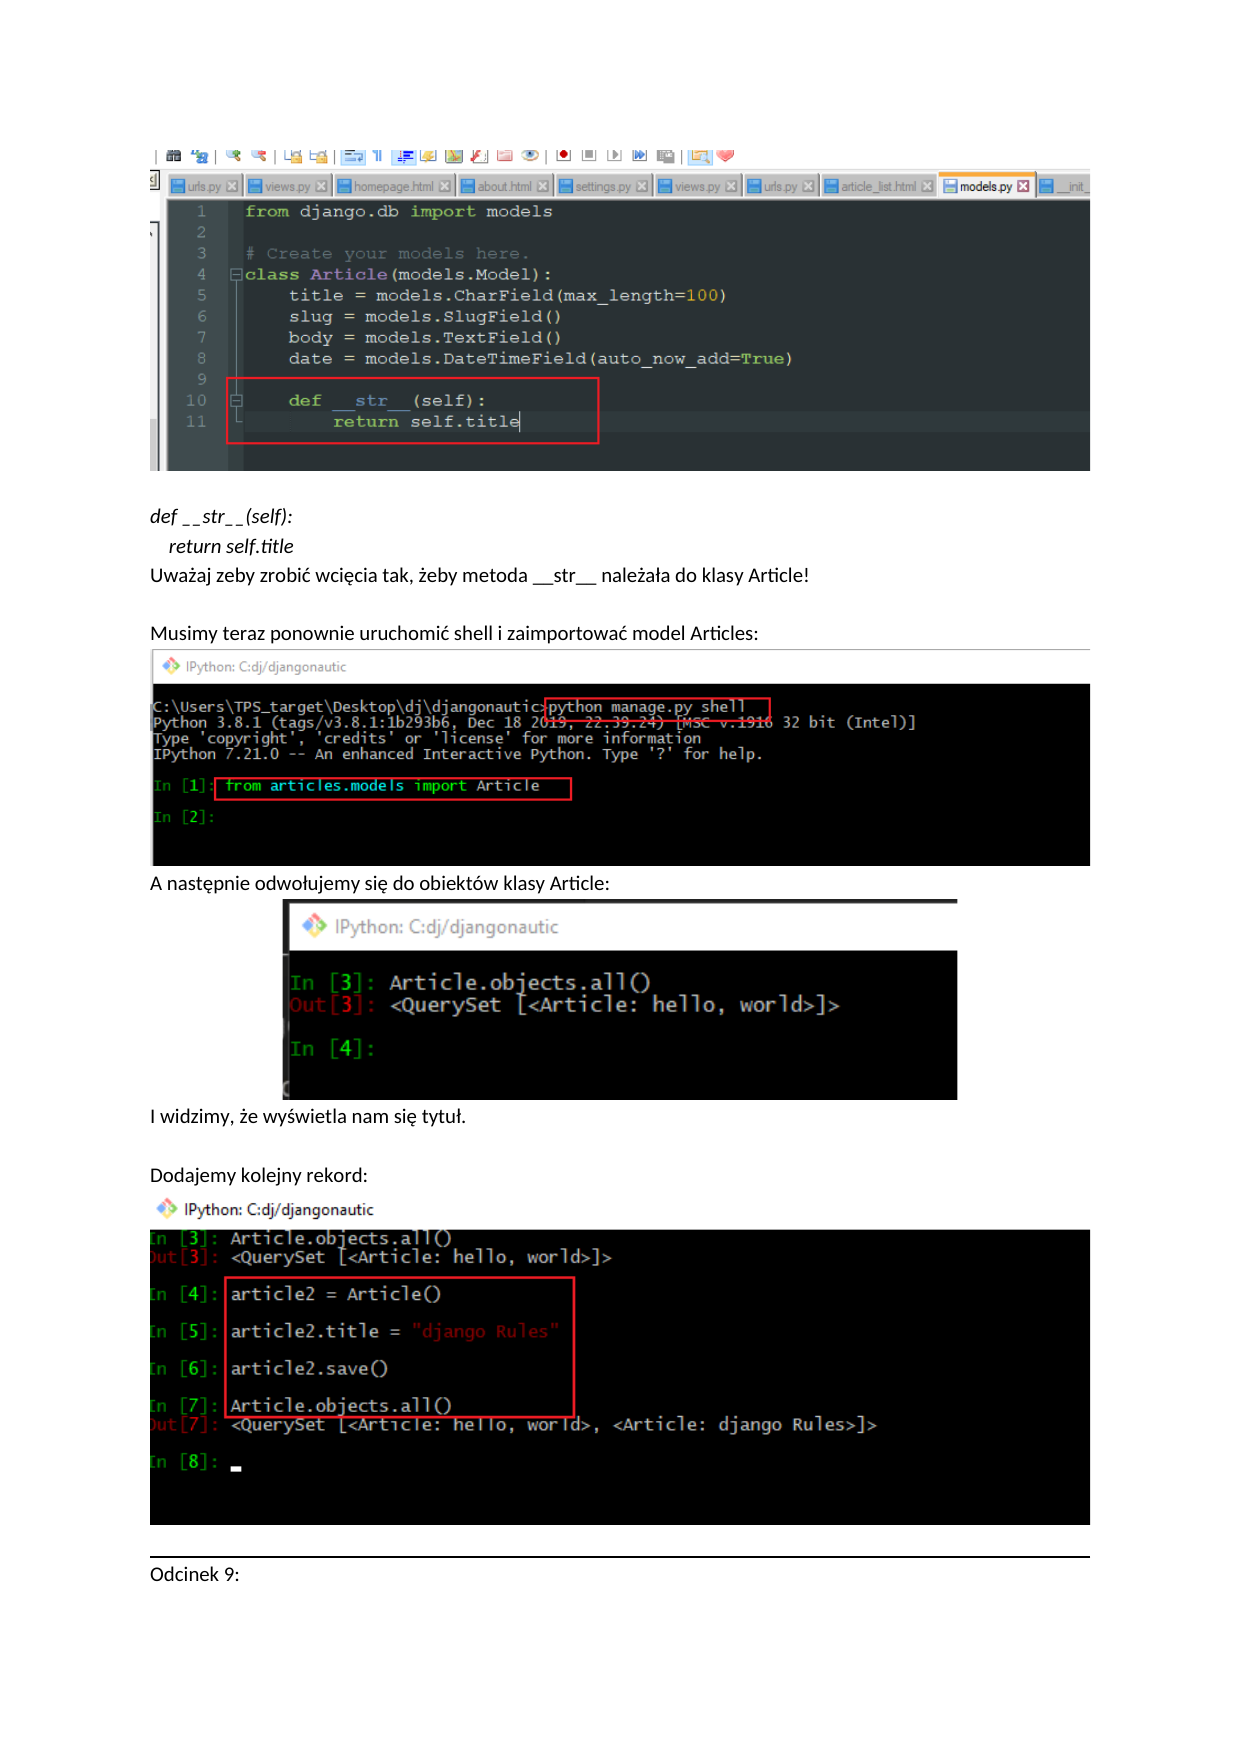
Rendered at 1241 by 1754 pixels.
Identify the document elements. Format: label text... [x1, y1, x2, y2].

text Dodajemy kolejny rekord: [150, 1162, 1090, 1187]
text return self.title [150, 533, 1090, 558]
text Musimy teraz ponownie uruchomić shell i zaimportować model Articles: [150, 620, 1090, 646]
text I widzimy, że wyświetla nam się tytuł. [150, 1103, 1090, 1129]
text Uważaj zeby zrobić wcięcia tak, żeby metoda __str__ należała do klasy Article! [150, 562, 1090, 587]
picture [282, 899, 958, 1100]
text Odcinek 9: [150, 1562, 1090, 1587]
picture [150, 1191, 1091, 1525]
text A następnie odwołujemy się do obiektów klasy Article: [150, 870, 1090, 896]
text def __str__(self): [150, 504, 1090, 529]
picture [150, 649, 1091, 866]
picture [150, 150, 1091, 471]
